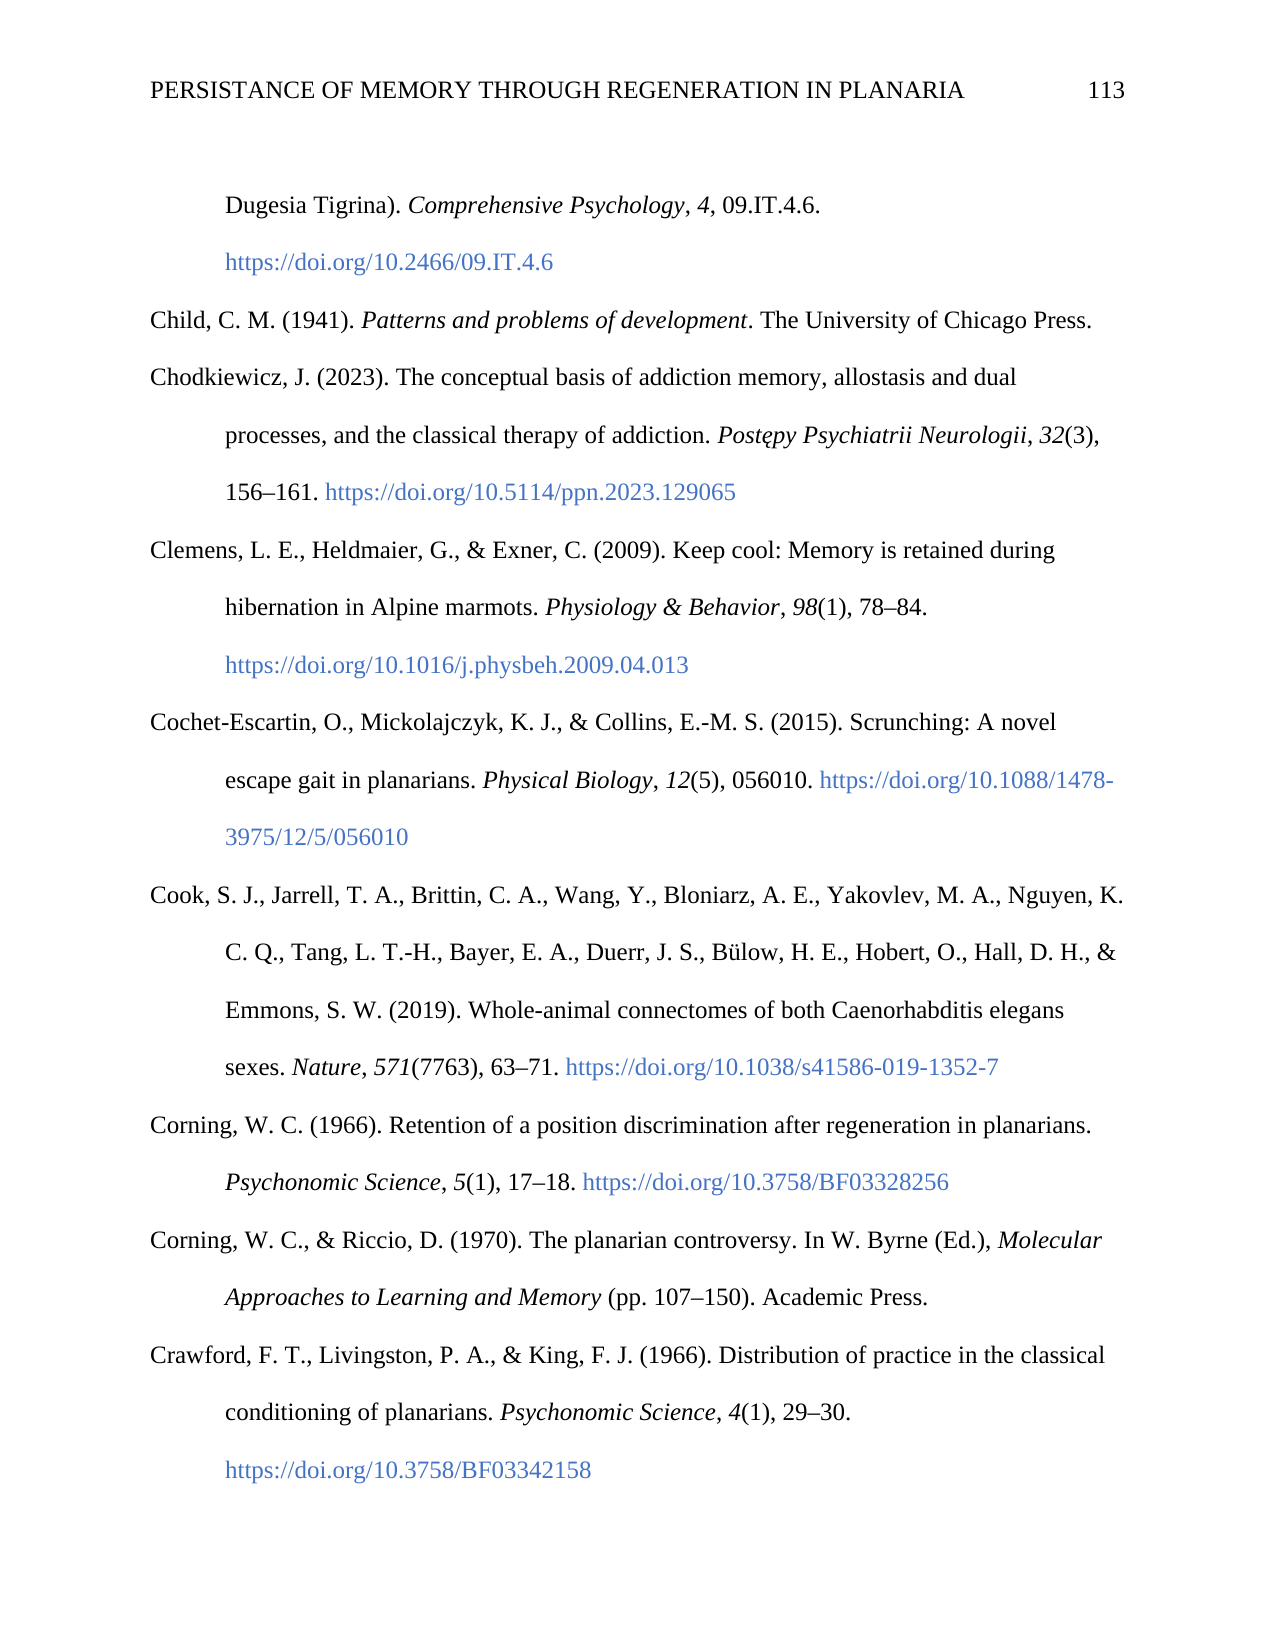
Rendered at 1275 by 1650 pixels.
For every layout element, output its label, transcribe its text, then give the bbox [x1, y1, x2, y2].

text Crawford, F. T., Livingston, P. A., & King, F. J. (1966). Distribution of practice in the classical conditioning of planarians. Psychonomic Science, 4(1), 29–30. https://doi.org/10.3758/BF03342158 [150, 1340, 1125, 1484]
text Cochet-Escartin, O., Mickolajczyk, K. J., & Collins, E.-M. S. (2015). Scrunching: A novel escape gait in planarians. Physical Biology, 12(5), 056010. https://doi.org/10.1088/1478-3975/12/5/056010 [150, 707, 1125, 851]
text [150, 190, 1125, 276]
text Child, C. M. (1941). Patterns and problems of development. The University of Chicago Press. [150, 305, 1125, 334]
text Chodkiewicz, J. (2023). The conceptual basis of addiction memory, allostasis and dual processes, and the classical therapy of addiction. Postępy Psychiatrii Neurologii, 32(3), 156–161. https://doi.org/10.5114/ppn.2023.129065 [150, 362, 1125, 506]
text Corning, W. C. (1966). Retention of a position discrimination after regeneration in planarians. Psychonomic Science, 5(1), 17–18. https://doi.org/10.3758/BF03328256 [150, 1110, 1125, 1196]
text Cook, S. J., Jarrell, T. A., Brittin, C. A., Wang, Y., Bloniarz, A. E., Yakovlev, M. A., Nguyen, K. C. Q., Tang, L. T.-H., Bayer, E. A., Duerr, J. S., Bülow, H. E., Hobert, O., Hall, D. H., & Emmons, S. W. (2019). Whole-animal connectomes of both Caenorhabditis elegans sexes. Nature, 571(7763), 63–71. https://doi.org/10.1038/s41586-019-1352-7 [150, 880, 1125, 1081]
text Clemens, L. E., Heldmaier, G., & Exner, C. (2009). Keep cool: Memory is retained during hibernation in Alpine marmots. Physiology & Behavior, 98(1), 78–84. https://doi.org/10.1016/j.physbeh.2009.04.013 [150, 535, 1125, 679]
text Corning, W. C., & Riccio, D. (1970). The planarian controversy. In W. Byrne (Ed.), Molecular Approaches to Learning and Memory (pp. 107–150). Academic Press. [150, 1225, 1125, 1311]
